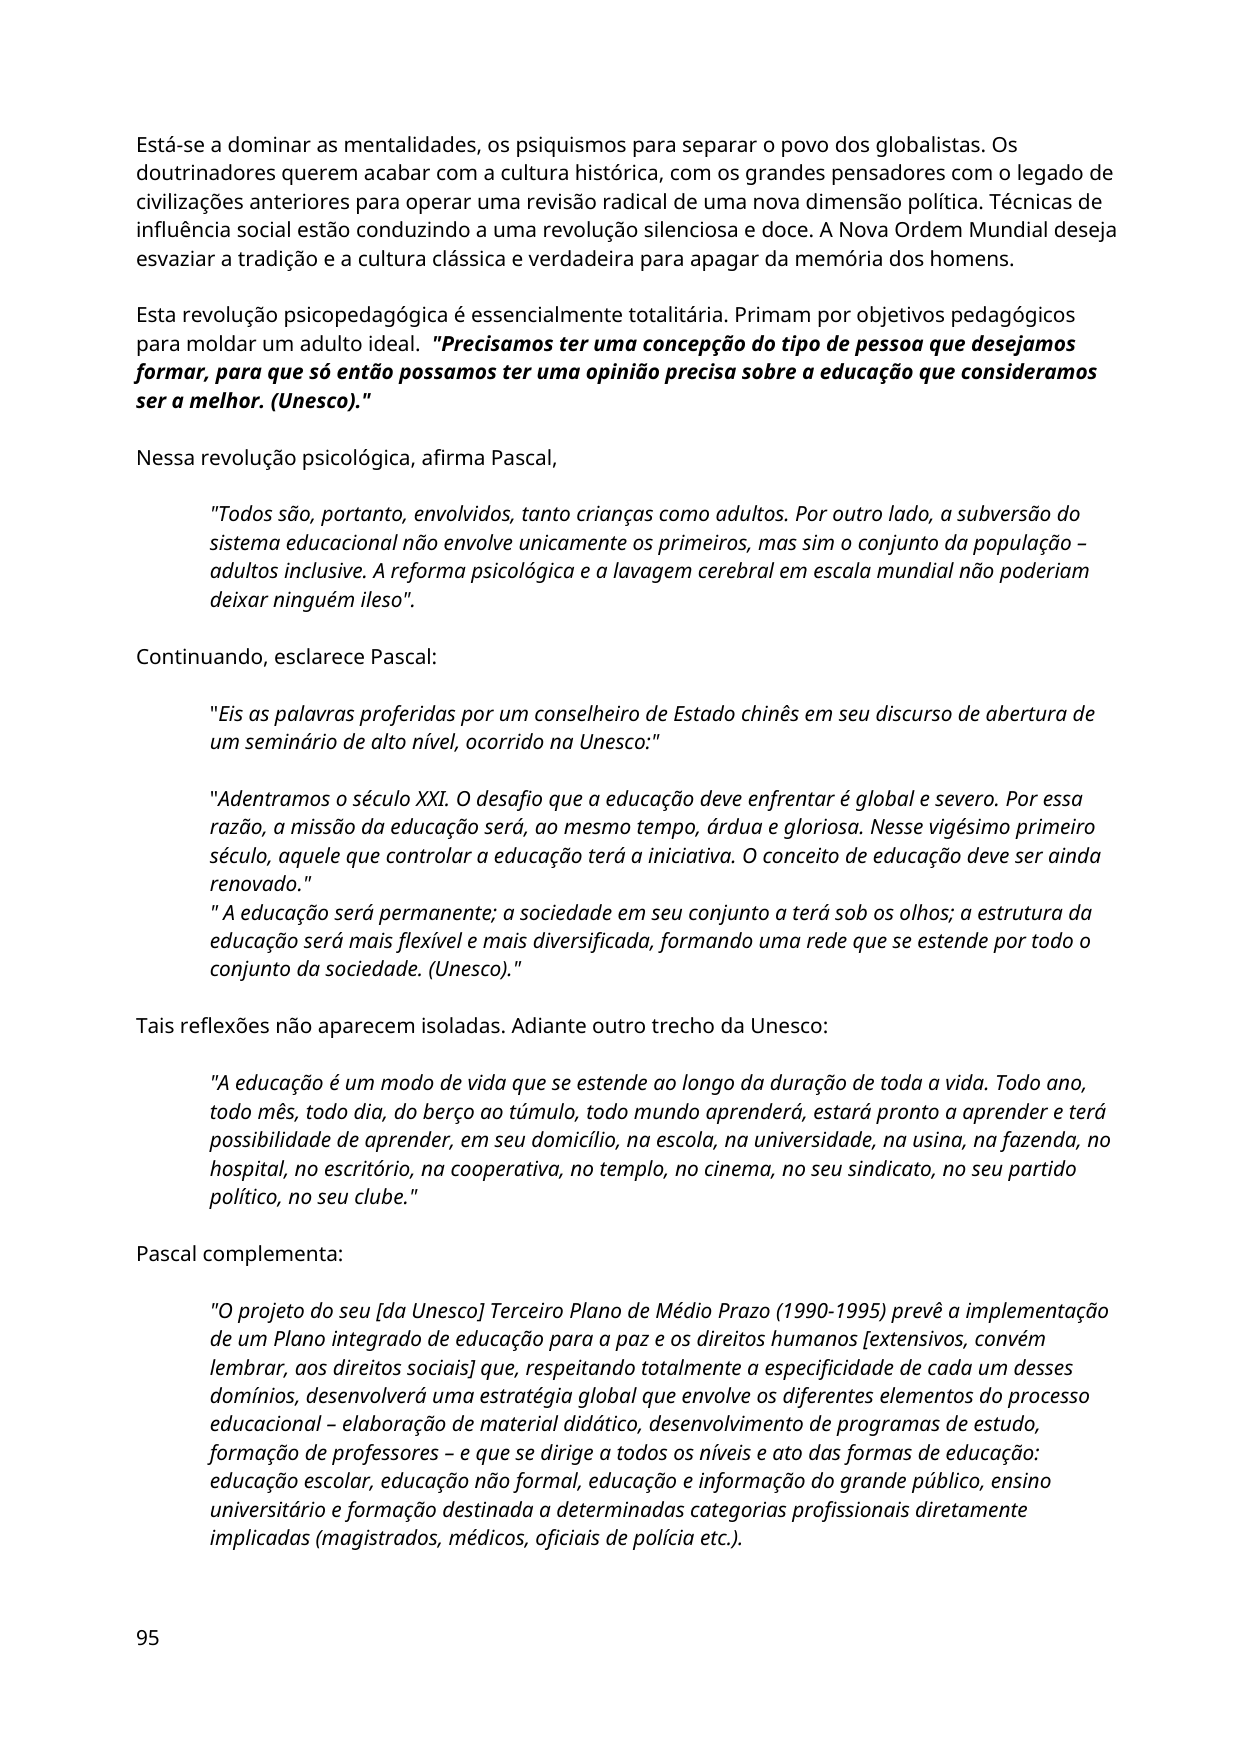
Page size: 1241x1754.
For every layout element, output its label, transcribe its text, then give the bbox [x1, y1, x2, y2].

text Esta revolução psicopedagógica é essencialmente totalitária. Primam por objetivos pedagógicos para moldar um adulto ideal. "Precisamos ter uma concepção do tipo de pessoa que desejamos formar, para que só então possamos ter uma opinião precisa sobre a educação que consideramos ser a melhor. (Unesco)." [136, 301, 1122, 414]
text "Eis as palavras proferidas por um conselheiro de Estado chinês em seu discurso de abertura de um seminário de alto nível, ocorrido na Unesco:" [209, 699, 1122, 756]
text Nessa revolução psicológica, afirma Pascal, [136, 443, 1122, 471]
text Tais reflexões não aparecem isoladas. Adiante outro trecho da Unesco: [136, 1011, 1122, 1040]
text "A educação é um modo de vida que se estende ao longo da duração de toda a vida. Todo ano, todo mês, todo dia, do berço ao túmulo, todo mundo aprenderá, estará pronto a aprender e terá possibilidade de aprender, em seu domicílio, na escola, na universidade, na usina, na fazenda, no hospital, no escritório, na cooperativa, no templo, no cinema, no seu sindicato, no seu partido político, no seu clube." [209, 1068, 1122, 1211]
text "O projeto do seu [da Unesco] Terceiro Plano de Médio Prazo (1990-1995) prevê a implementação de um Plano integrado de educação para a paz e os direitos humanos [extensivos, convém lembrar, aos direitos sociais] que, respeitando totalmente a especificidade de cada um desses domínios, desenvolverá uma estratégia global que envolve os diferentes elementos do processo educacional – elaboração de material didático, desenvolvimento de programas de estudo, formação de professores – e que se dirige a todos os níveis e ato das formas de educação: educação escolar, educação não formal, educação e informação do grande público, ensino universitário e formação destinada a determinadas categorias profissionais diretamente implicadas (magistrados, médicos, oficiais de polícia etc.). [209, 1296, 1122, 1552]
text "Todos são, portanto, envolvidos, tanto crianças como adultos. Por outro lado, a subversão do sistema educacional não envolve unicamente os primeiros, mas sim o conjunto da população – adultos inclusive. A reforma psicológica e a lavagem cerebral em escala mundial não poderiam deixar ninguém ileso". [209, 499, 1122, 613]
text Continuando, esclarece Pascal: [136, 642, 1122, 670]
text Está-se a dominar as mentalidades, os psiquismos para separar o povo dos globalistas. Os doutrinadores querem acabar com a cultura histórica, com os grandes pensadores com o legado de civilizações anteriores para operar uma revisão radical de uma nova dimensão política. Técnicas de influência social estão conduzindo a uma revolução silenciosa e doce. A Nova Ordem Mundial deseja esvaziar a tradição e a cultura clássica e verdadeira para apagar da memória dos homens. [136, 130, 1122, 272]
text "Adentramos o século XXI. O desafio que a educação deve enfrentar é global e severo. Por essa razão, a missão da educação será, ao mesmo tempo, árdua e gloriosa. Nesse vigésimo primeiro século, aquele que controlar a educação terá a iniciativa. O conceito de educação deve ser ainda renovado." [209, 784, 1122, 898]
text " A educação será permanente; a sociedade em seu conjunto a terá sob os olhos; a estrutura da educação será mais flexível e mais diversificada, formando uma rede que se estende por todo o conjunto da sociedade. (Unesco)." [209, 898, 1122, 983]
text Pascal complementa: [136, 1239, 1122, 1267]
